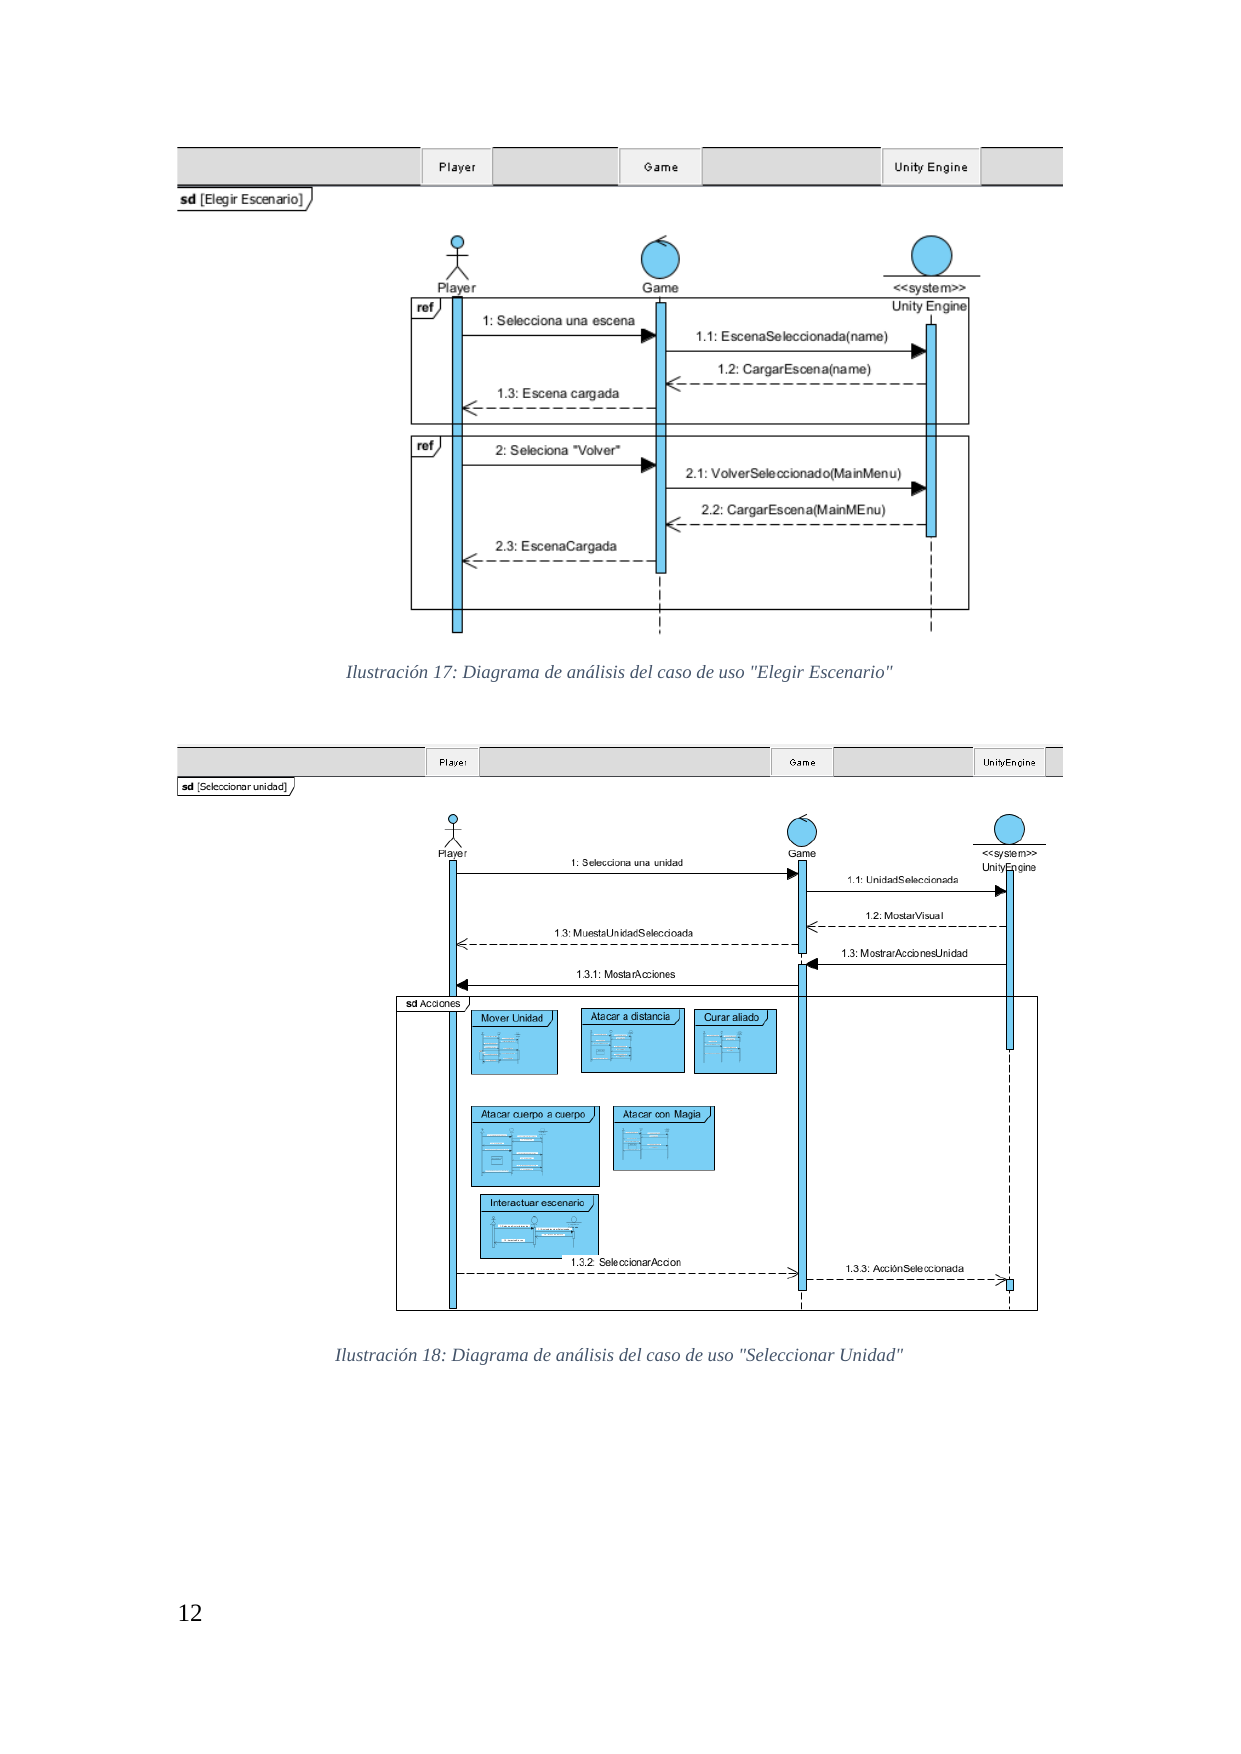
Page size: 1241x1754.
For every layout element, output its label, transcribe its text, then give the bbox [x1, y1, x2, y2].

picture [177, 147, 1063, 649]
picture [177, 744, 1063, 1331]
